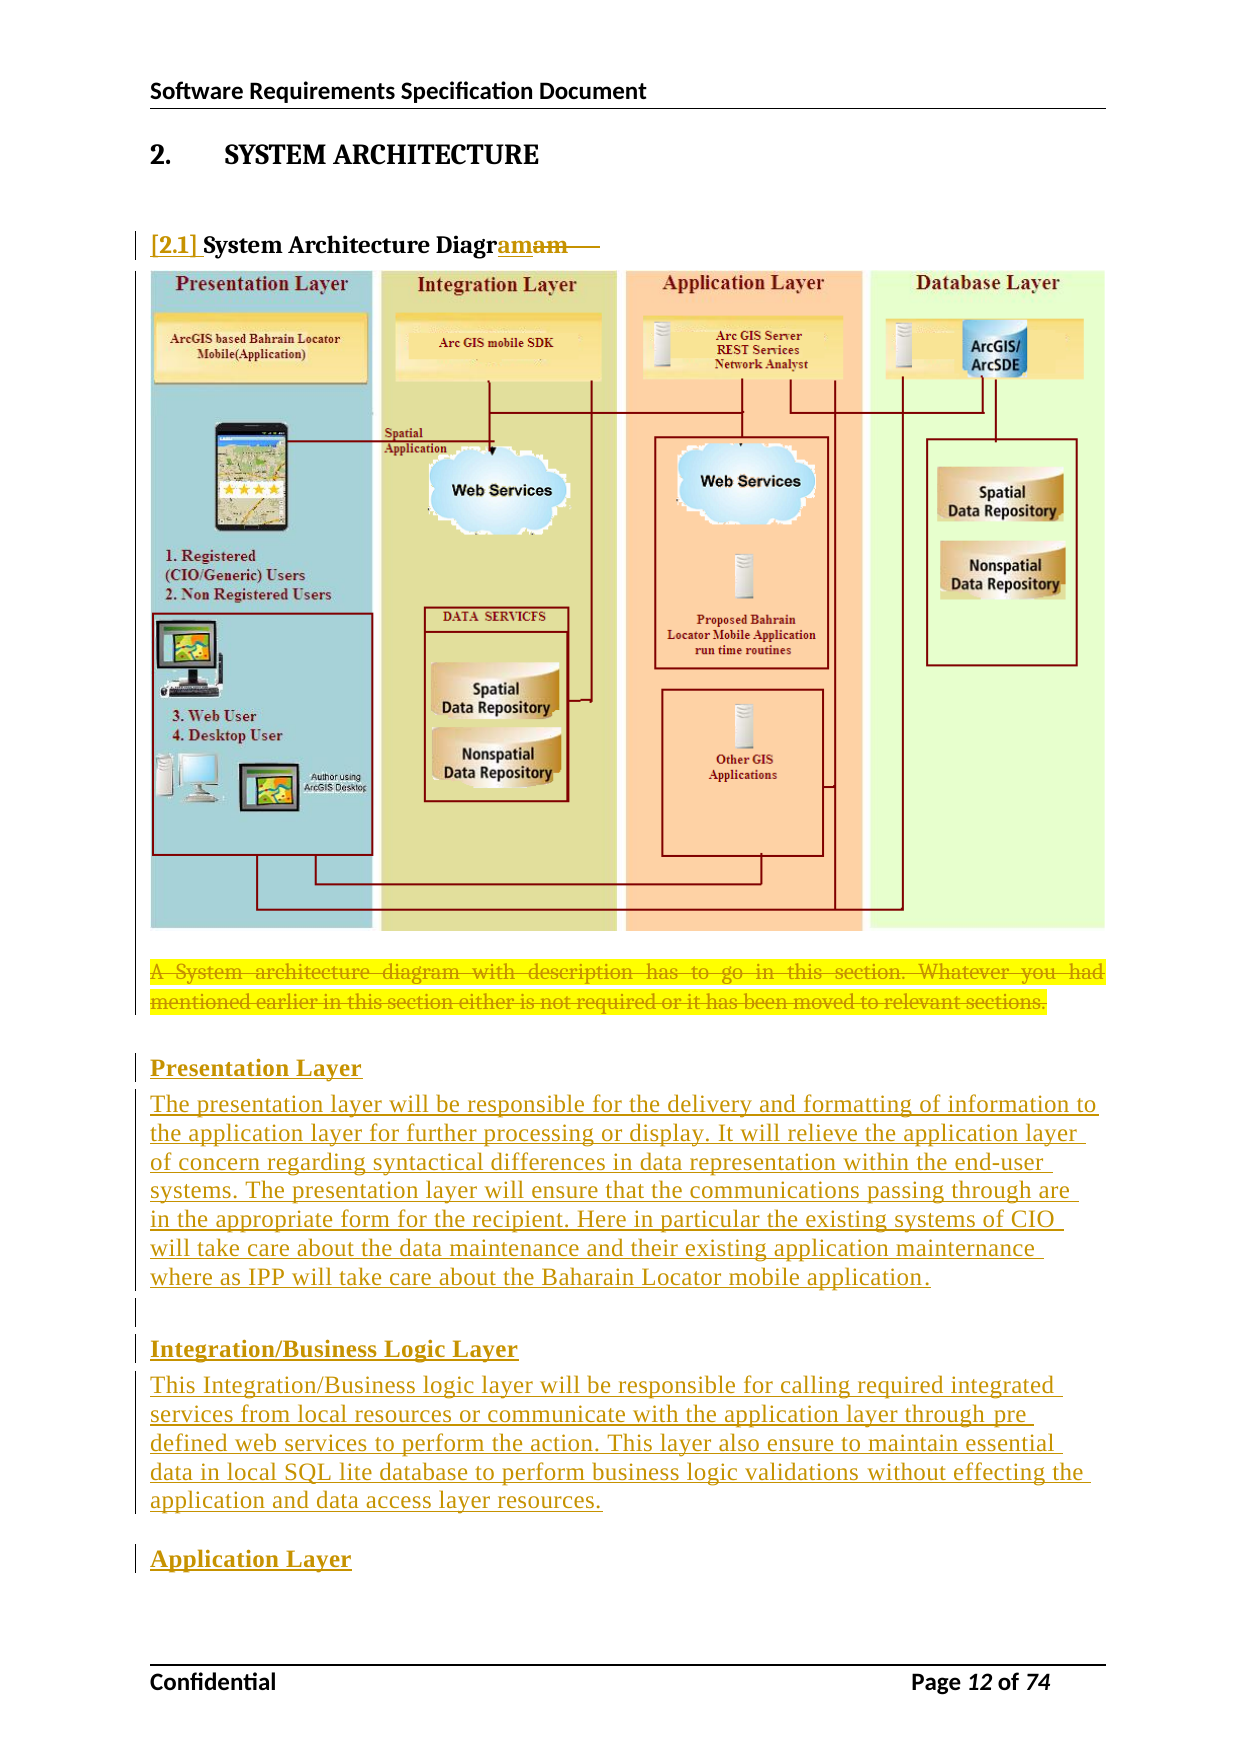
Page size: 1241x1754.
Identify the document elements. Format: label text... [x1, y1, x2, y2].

subtitle SYSTEM ARCHITECTURE [150, 138, 1031, 171]
picture [150, 270, 1105, 931]
subtitle System Architecture Diagr [150, 231, 1103, 260]
